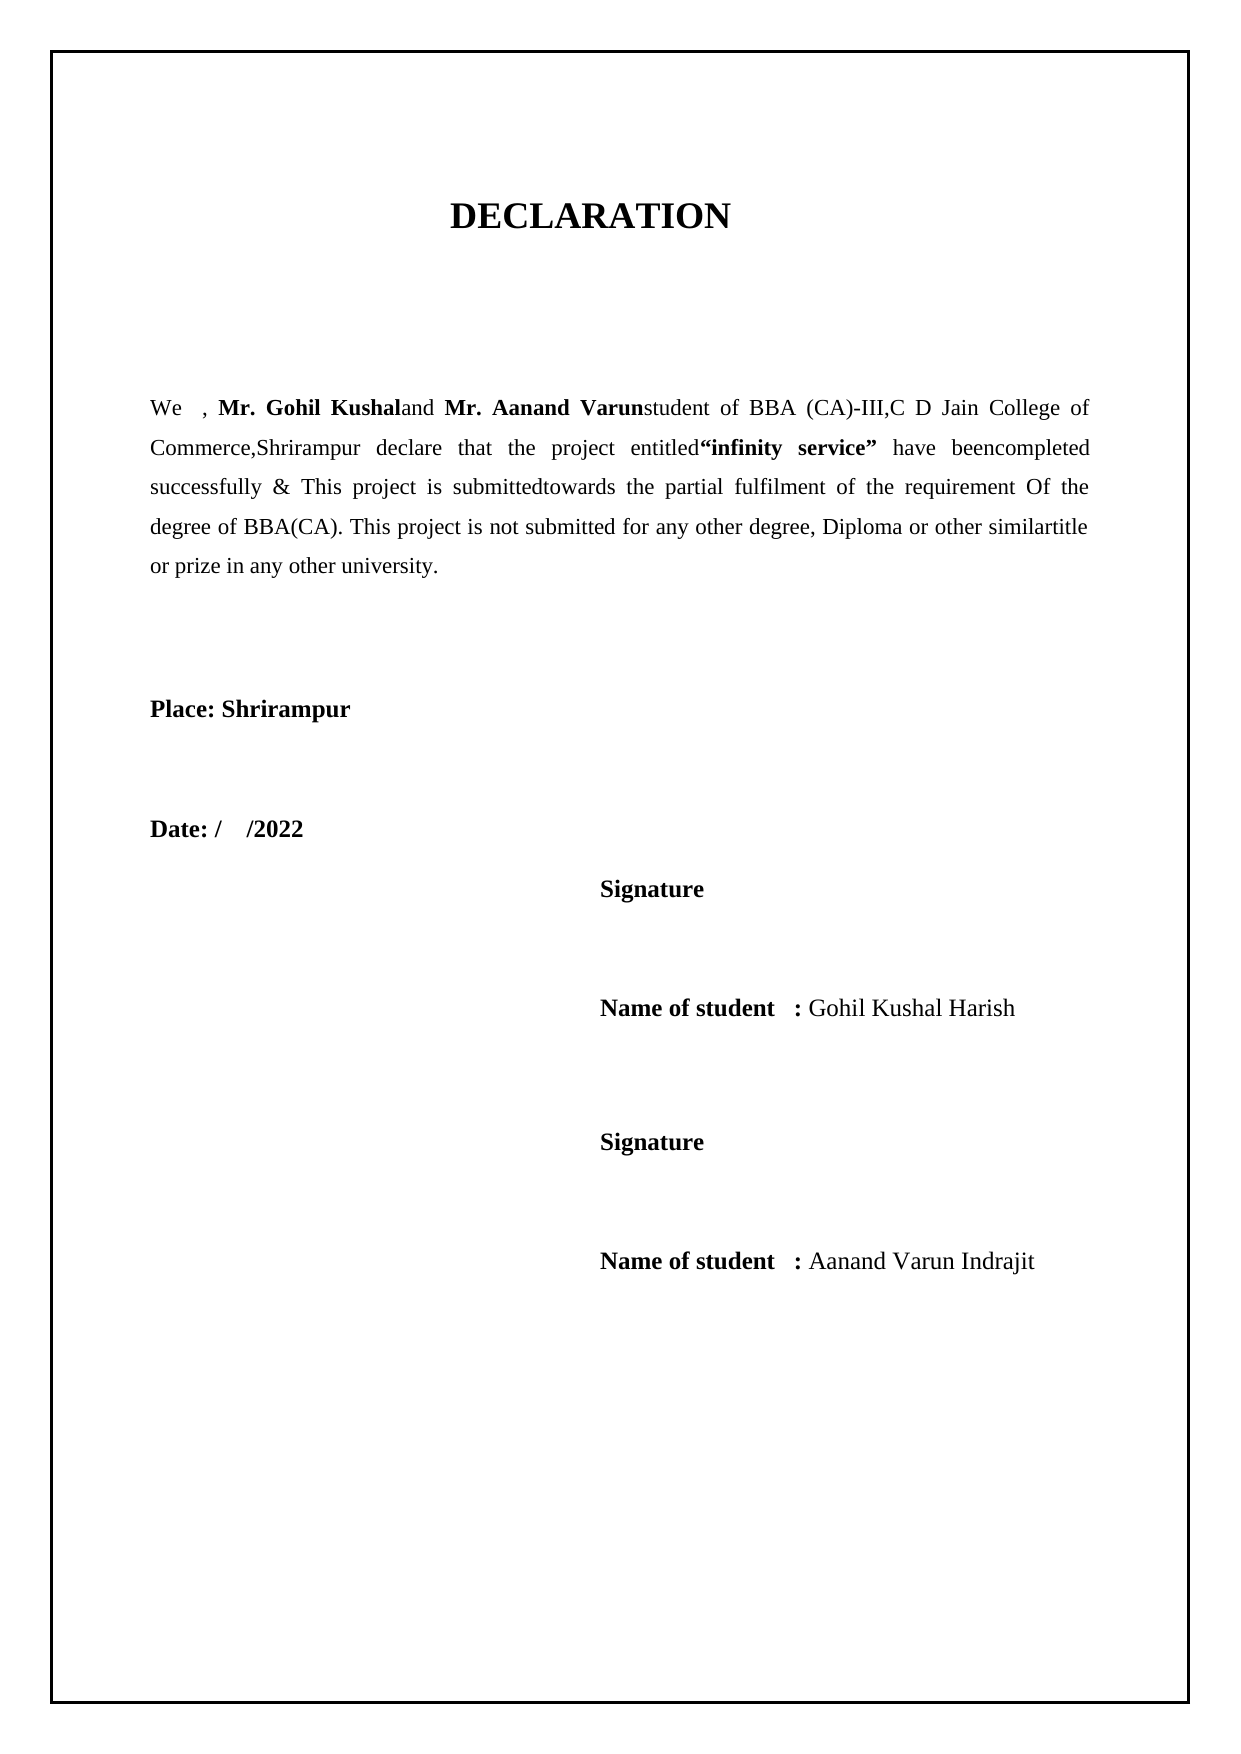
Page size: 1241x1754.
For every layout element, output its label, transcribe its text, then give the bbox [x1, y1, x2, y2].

text Date: / /2022 [150, 814, 1090, 843]
text We , Mr. Gohil Kushaland Mr. Aanand Varunstudent of BBA (CA)-III,C D Jain College of Commerce,Shrirampur declare that the project entitled“infinity service” have beencompleted successfully & This project is submittedtowards the partial fulfilment of the requirement Of the degree of BBA(CA). This project is not submitted for any other degree, Diploma or other similartitle or prize in any other university. [150, 394, 1090, 579]
text Place: Shrirampur [150, 694, 1090, 723]
text DECLARATION [375, 193, 1090, 236]
text Signature [150, 874, 1090, 903]
text Name of student : Gohil Kushal Harish [150, 993, 1090, 1022]
text Signature [150, 1127, 1090, 1155]
text Name of student : Aanand Varun Indrajit [150, 1246, 1090, 1275]
